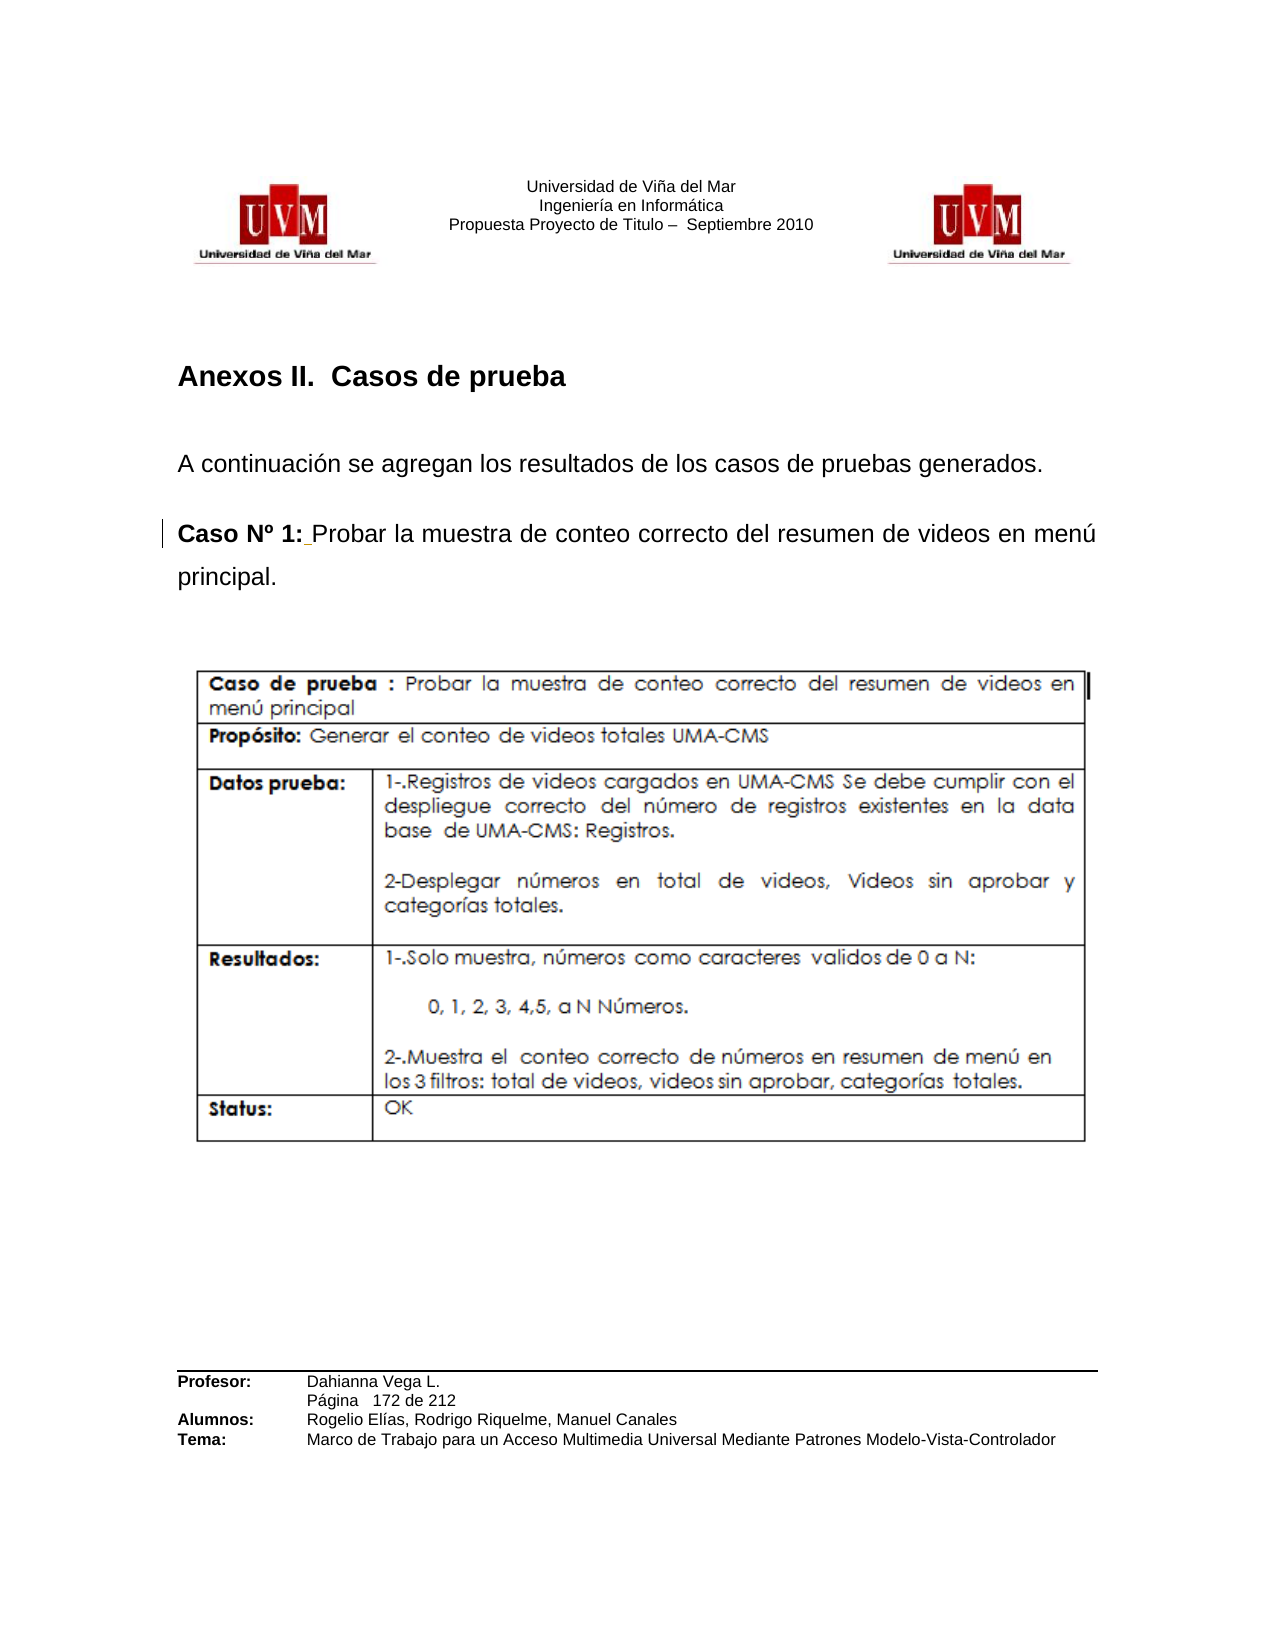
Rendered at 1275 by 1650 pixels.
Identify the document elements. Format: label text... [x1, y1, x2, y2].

subtitle Anexos II. Casos de prueba [177, 359, 1098, 392]
picture [871, 176, 1084, 267]
text Caso Nº 1:Probar la muestra de conteo correcto del resumen de videos en menú principal. [177, 519, 1098, 591]
text A continuación se agregan los resultados de los casos de pruebas generados. [177, 449, 1098, 478]
picture [177, 176, 390, 267]
picture [177, 654, 1098, 1165]
